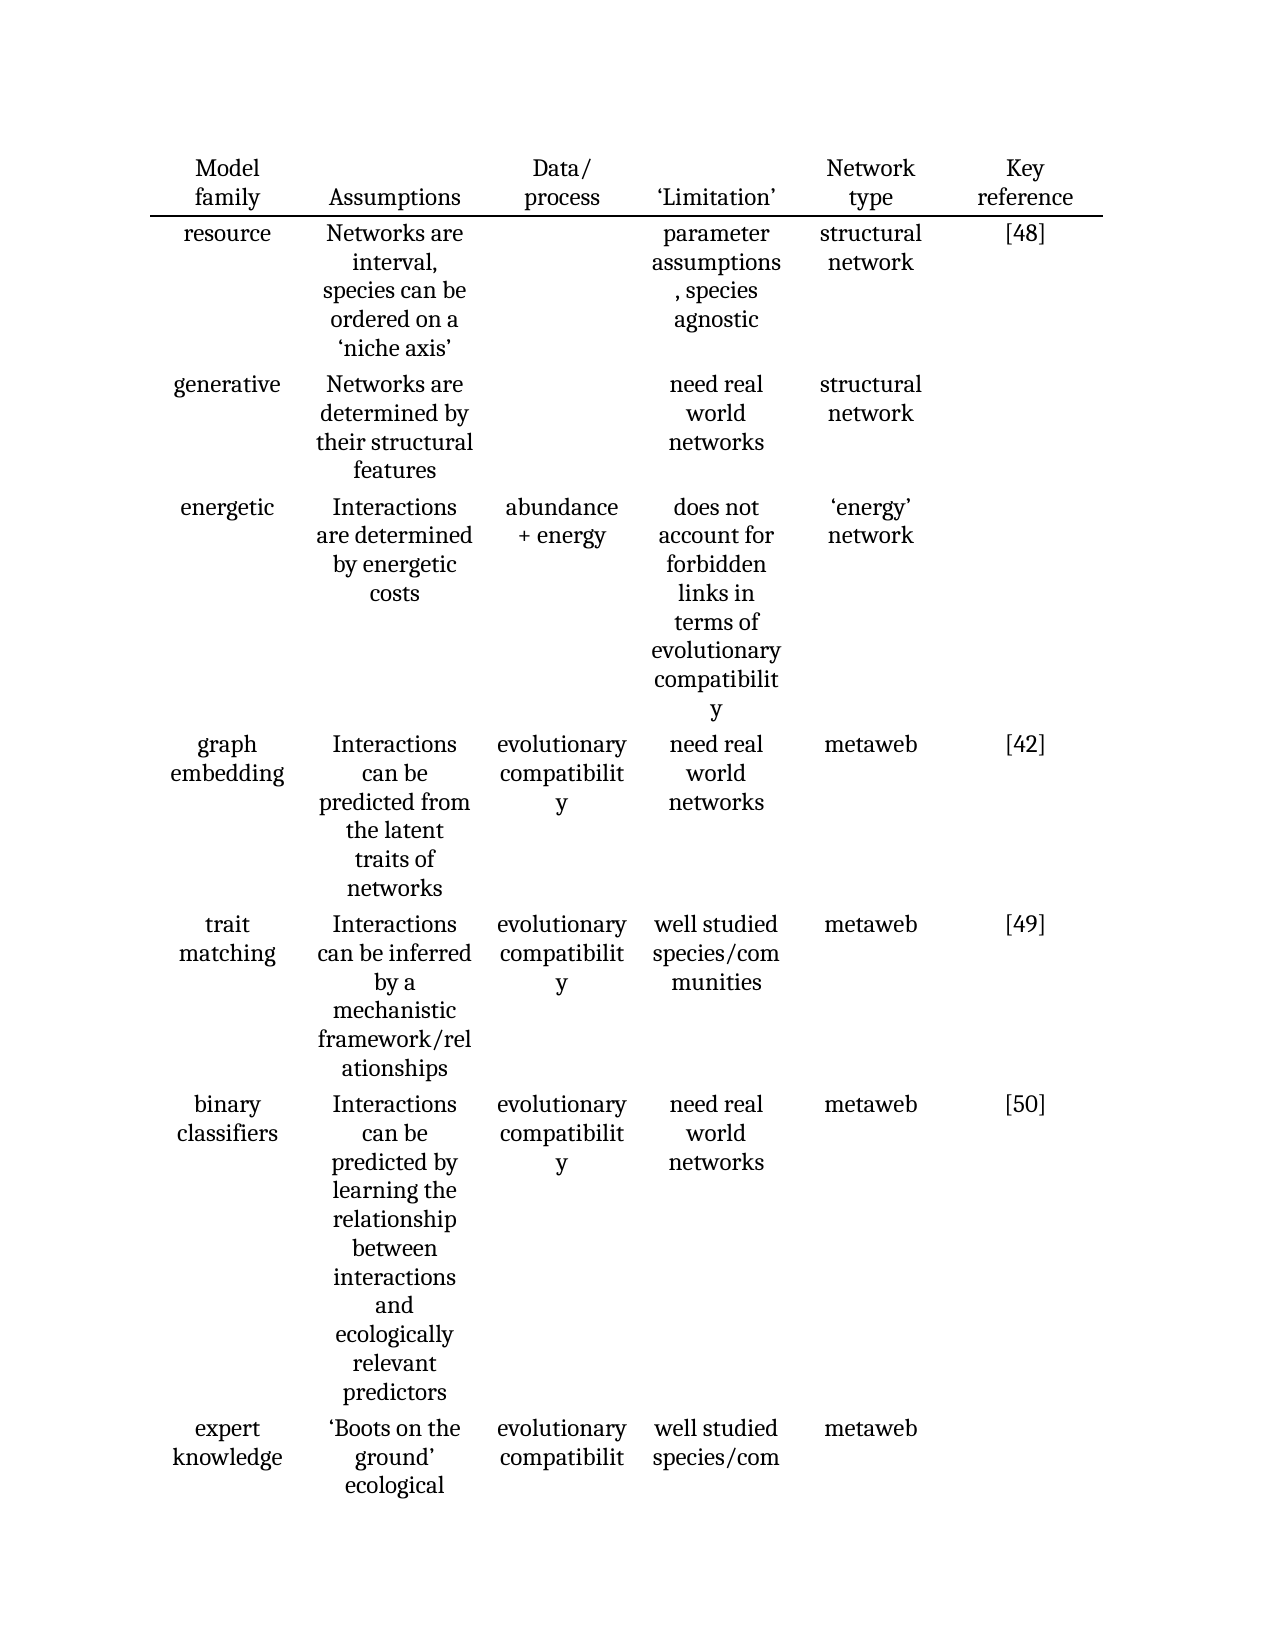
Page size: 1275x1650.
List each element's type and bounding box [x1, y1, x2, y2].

table_header [139, 150, 1114, 1500]
